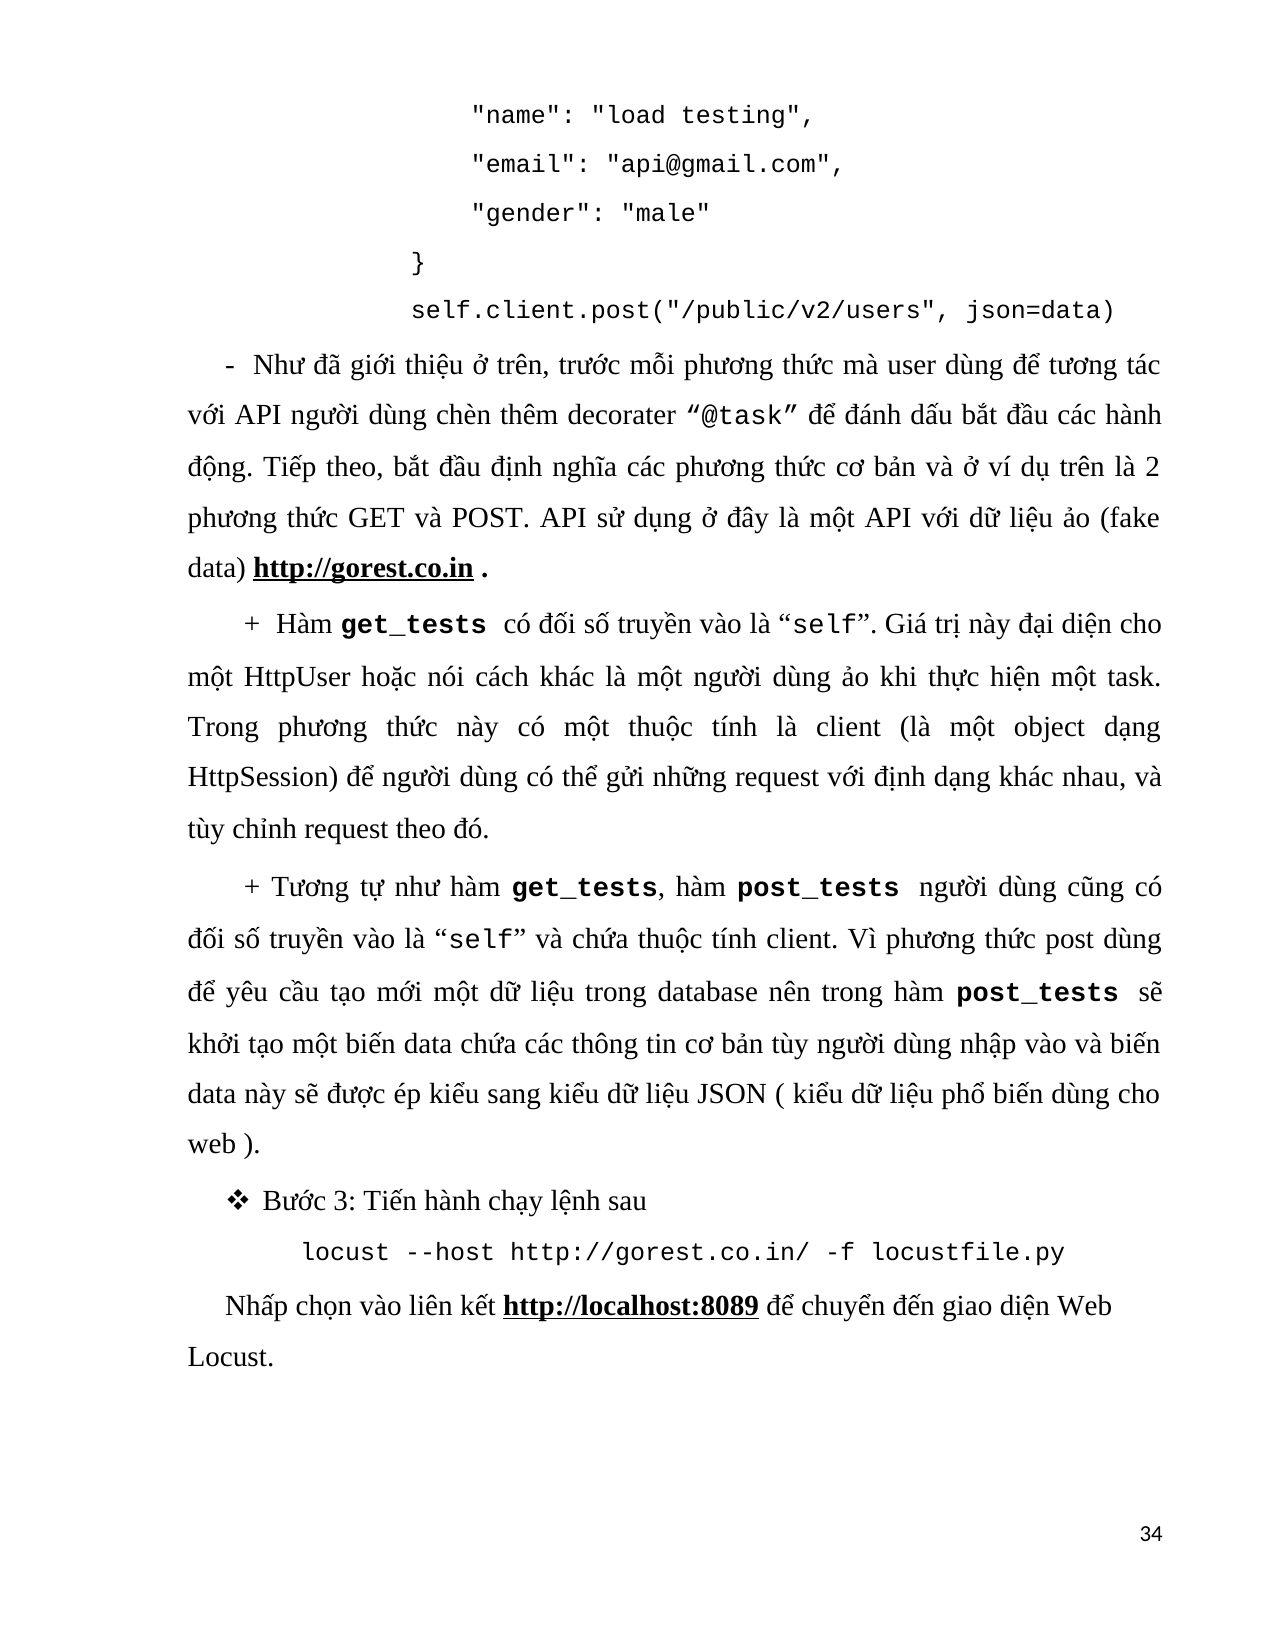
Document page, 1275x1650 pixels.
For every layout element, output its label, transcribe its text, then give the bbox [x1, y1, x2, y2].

text - Như đã giới thiệu ở trên, trước mỗi phương thức mà user dùng để tương tác với API người dùng chèn thêm decorater “@task” để đánh dấu bắt đầu các hành động. Tiếp theo, bắt đầu định nghĩa các phương thức cơ bản và ở ví dụ trên là 2 phương thức GET và POST. API sử dụng ở đây là một API với dữ liệu ảo (fake data) http://gorest.co.in . [187, 347, 1162, 583]
text "name": "load testing", [291, 103, 1162, 131]
text + Hàm get_tests có đối số truyền vào là “self”. Giá trị này đại diện cho một HttpUser hoặc nói cách khác là một người dùng ảo khi thực hiện một task. Trong phương thức này có một thuộc tính là client (là một object dạng HttpSession) để người dùng có thể gửi những request với định dạng khác nhau, và tùy chỉnh request theo đó. [187, 607, 1162, 845]
text locust --host http://gorest.co.in/ -f locustfile.py [225, 1240, 1162, 1268]
text Nhấp chọn vào liên kết http://localhost:8089 để chuyển đến giao diện Web Locust. [187, 1288, 1162, 1372]
text } [291, 249, 1162, 278]
list Bước 3: Tiến hành chạy lệnh sau [187, 1183, 1162, 1217]
text + Tương tự như hàm get_tests, hàm post_tests người dùng cũng có đối số truyền vào là “self” và chứa thuộc tính client. Vì phương thức post dùng để yêu cầu tạo mới một dữ liệu trong database nên trong hàm post_tests sẽ khởi tạo một biến data chứa các thông tin cơ bản tùy người dùng nhập vào và biến data này sẽ được ép kiểu sang kiểu dữ liệu JSON ( kiểu dữ liệu phổ biến dùng cho web ). [187, 869, 1162, 1160]
text "gender": "male" [291, 201, 1162, 229]
text "email": "api@gmail.com", [291, 152, 1162, 180]
text self.client.post("/public/v2/users", json=data) [291, 298, 1162, 326]
